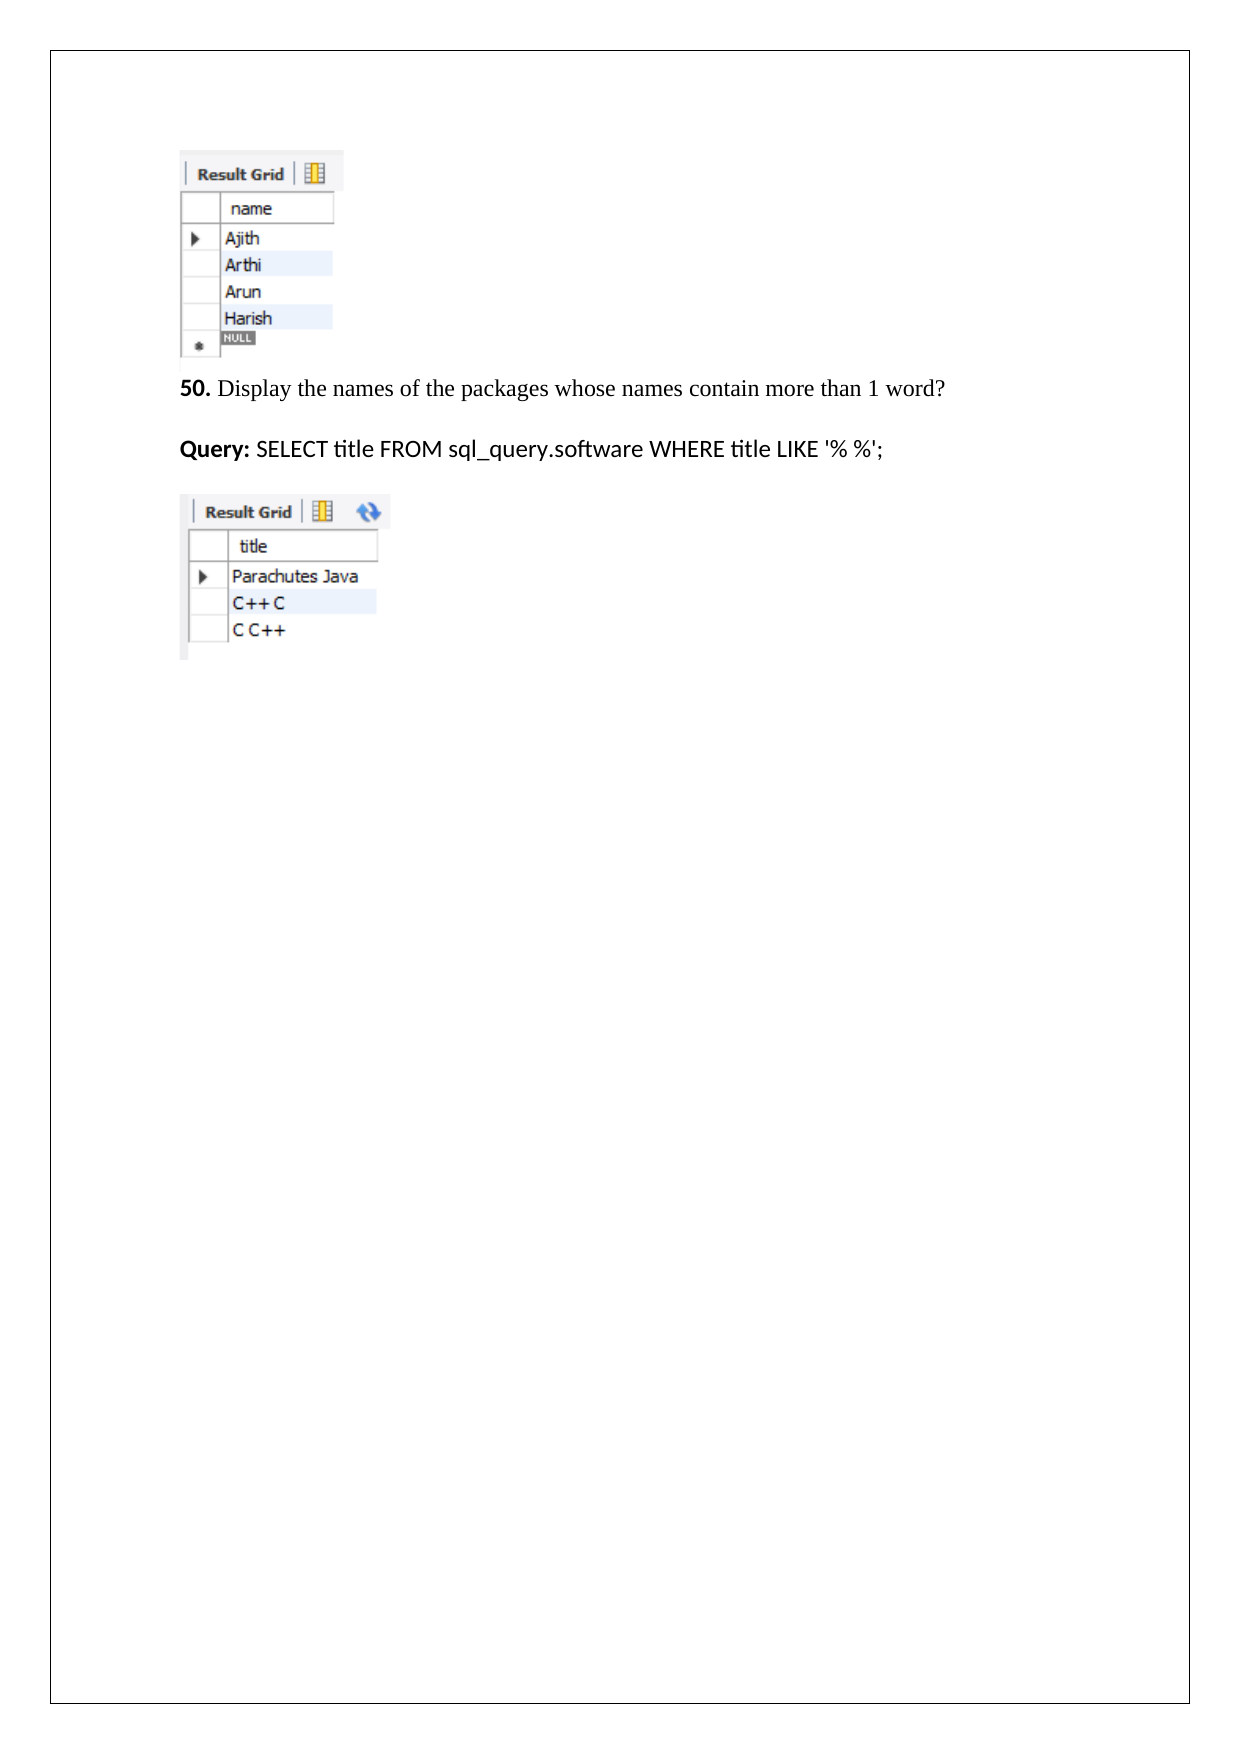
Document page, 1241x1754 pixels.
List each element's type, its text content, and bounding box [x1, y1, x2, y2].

text Query: SELECT title FROM sql_query.software WHERE title LIKE '% %'; [179, 433, 1090, 463]
picture [179, 150, 344, 372]
picture [179, 494, 391, 660]
list Display the names of the packages whose names contain more than 1 word? [179, 372, 1090, 402]
